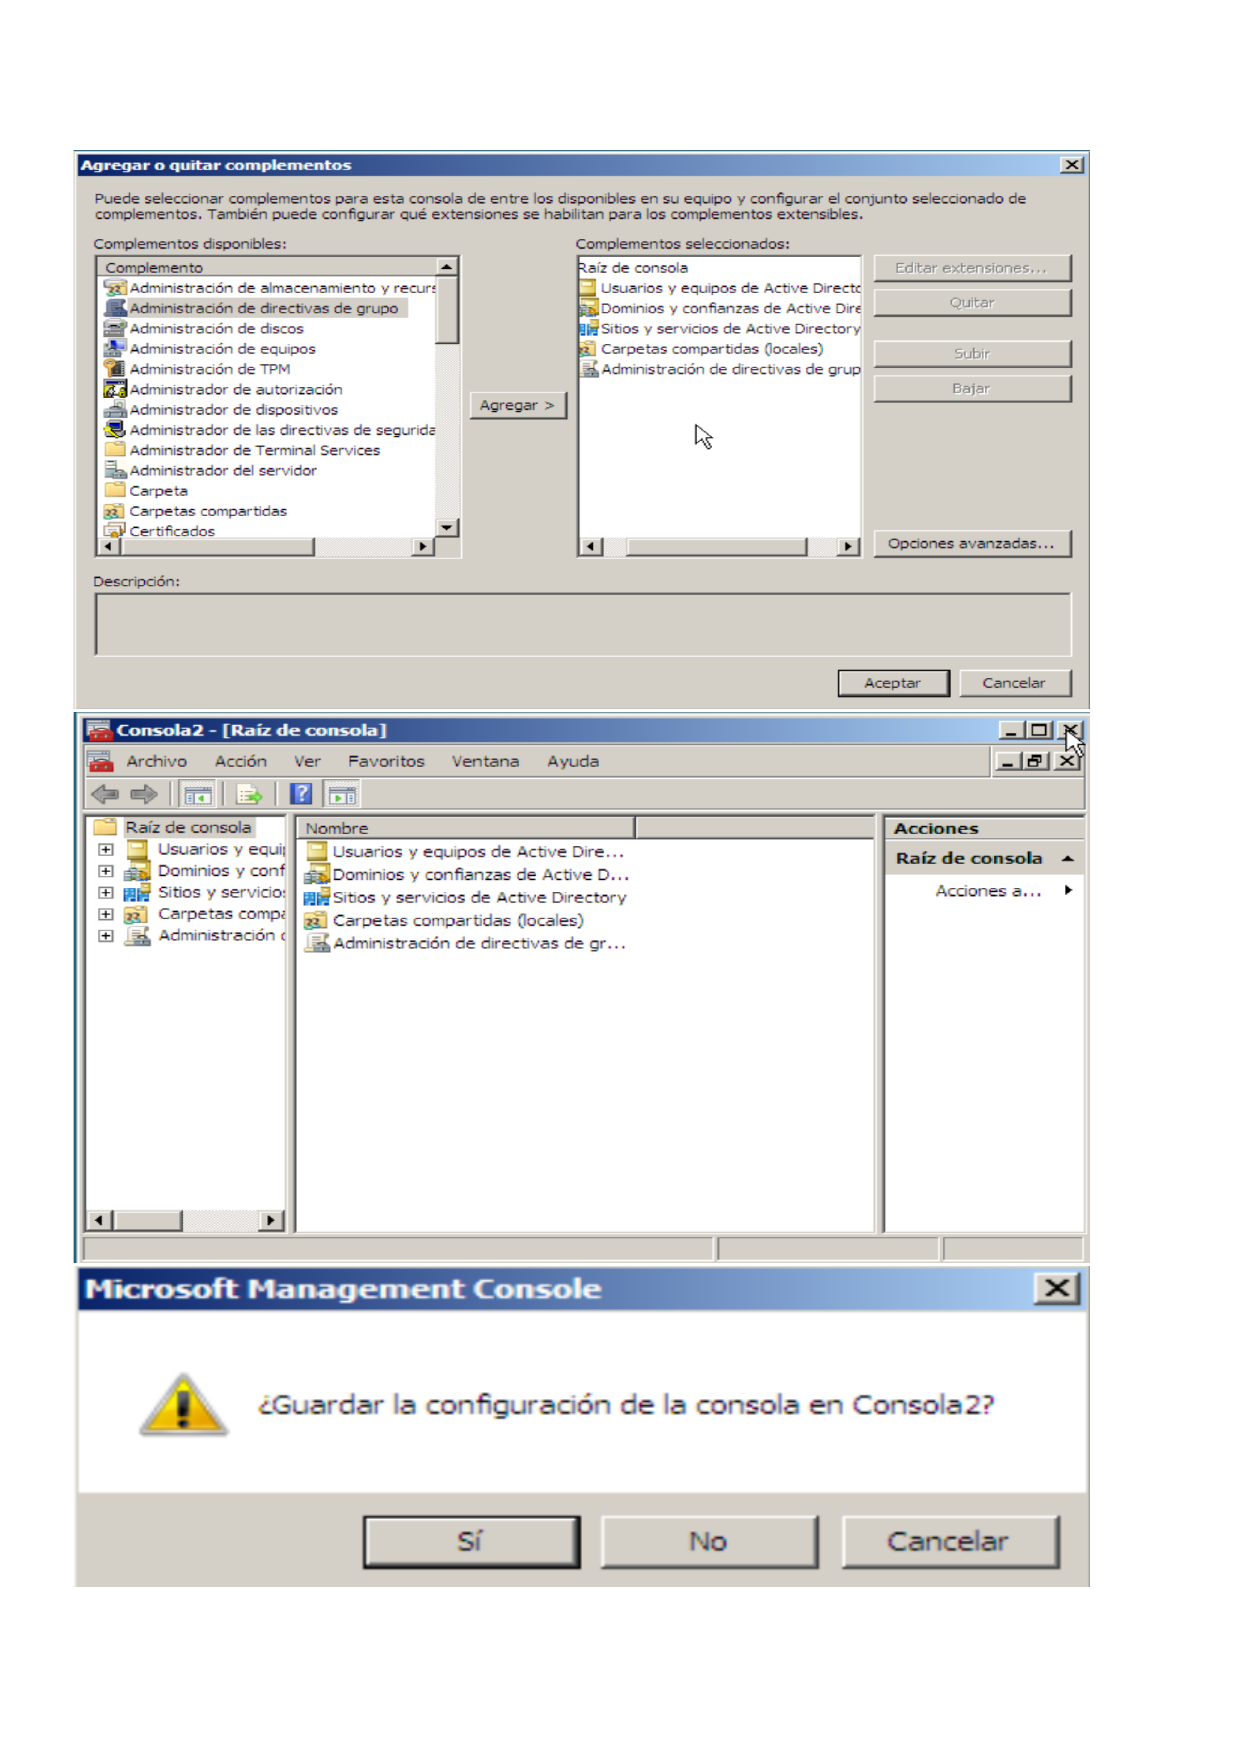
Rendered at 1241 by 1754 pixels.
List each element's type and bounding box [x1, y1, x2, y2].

picture [73, 712, 1090, 1263]
picture [73, 1266, 1090, 1587]
picture [73, 150, 1090, 709]
